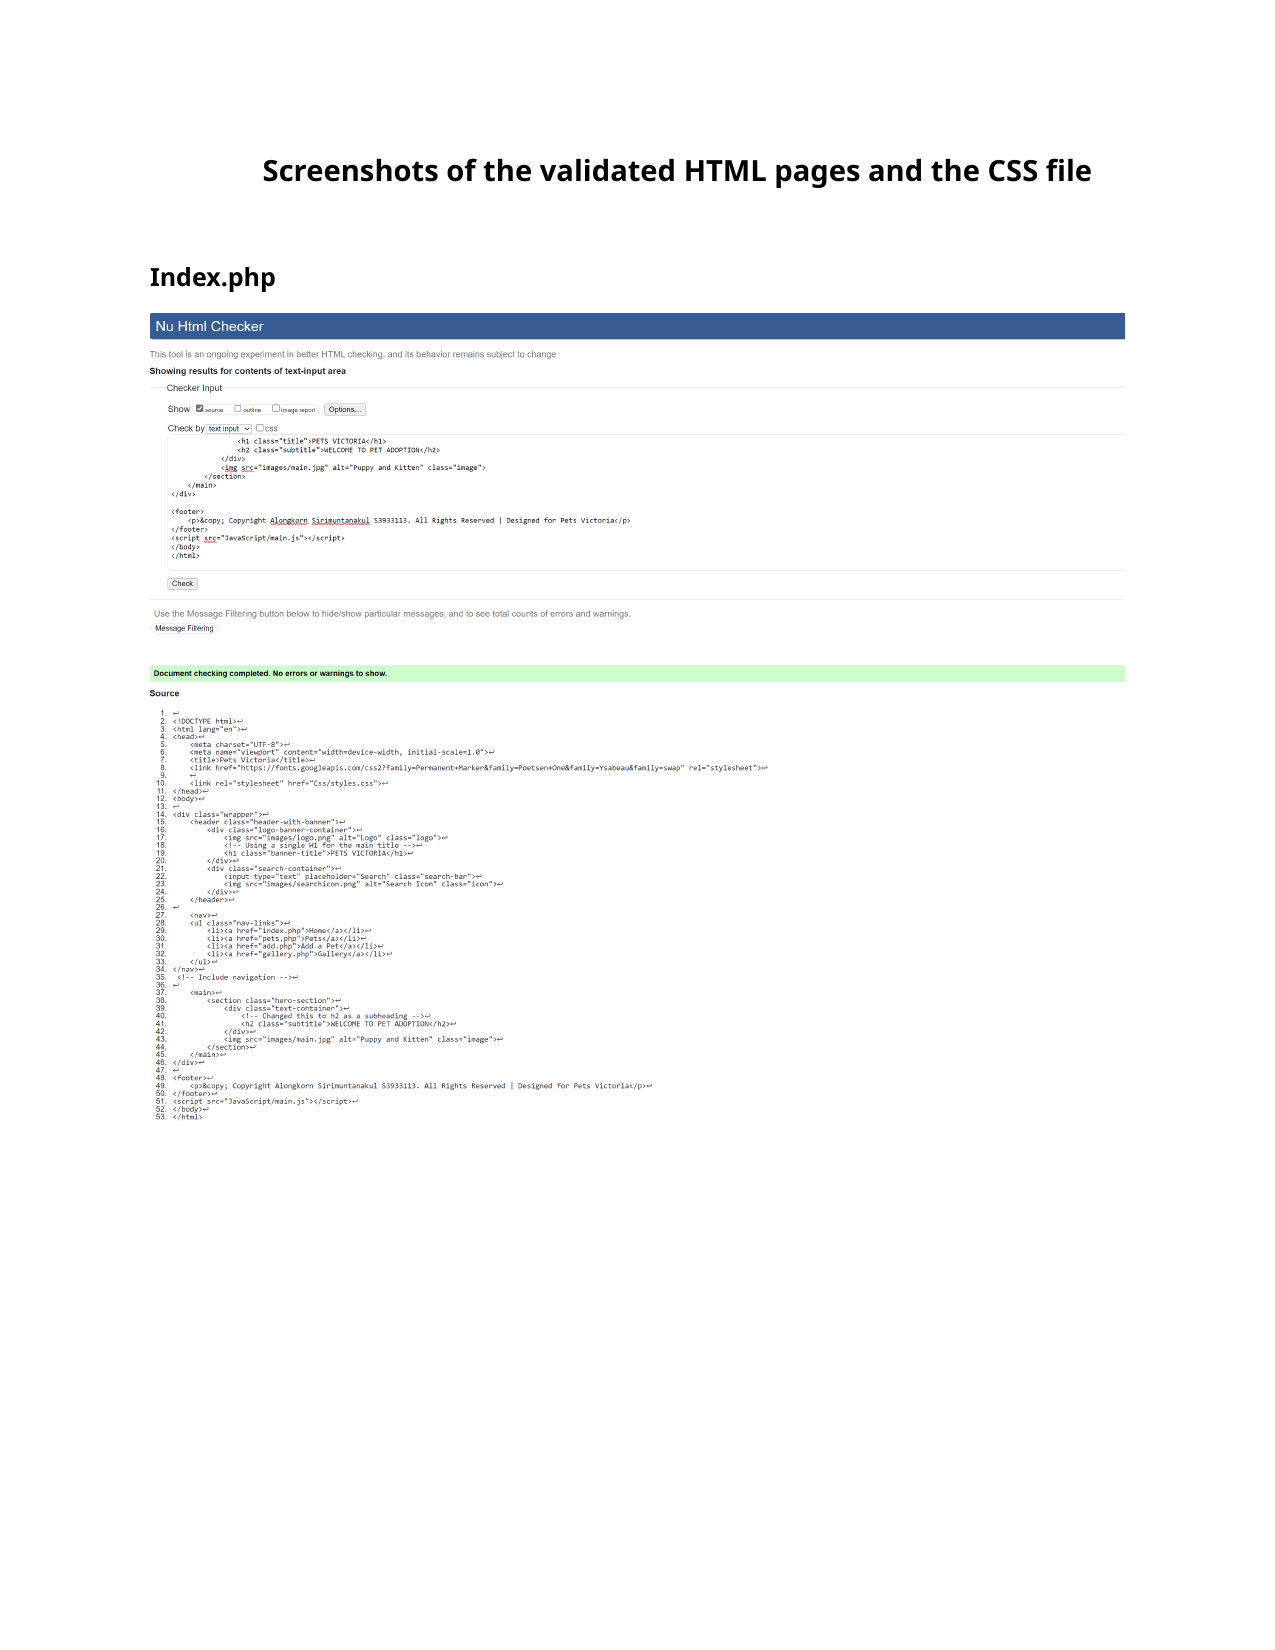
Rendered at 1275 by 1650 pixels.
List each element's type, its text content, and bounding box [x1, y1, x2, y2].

picture [150, 313, 1125, 1124]
list Screenshots of the validated HTML pages and the CSS file [262, 150, 1125, 190]
text Index.php [150, 260, 1125, 294]
